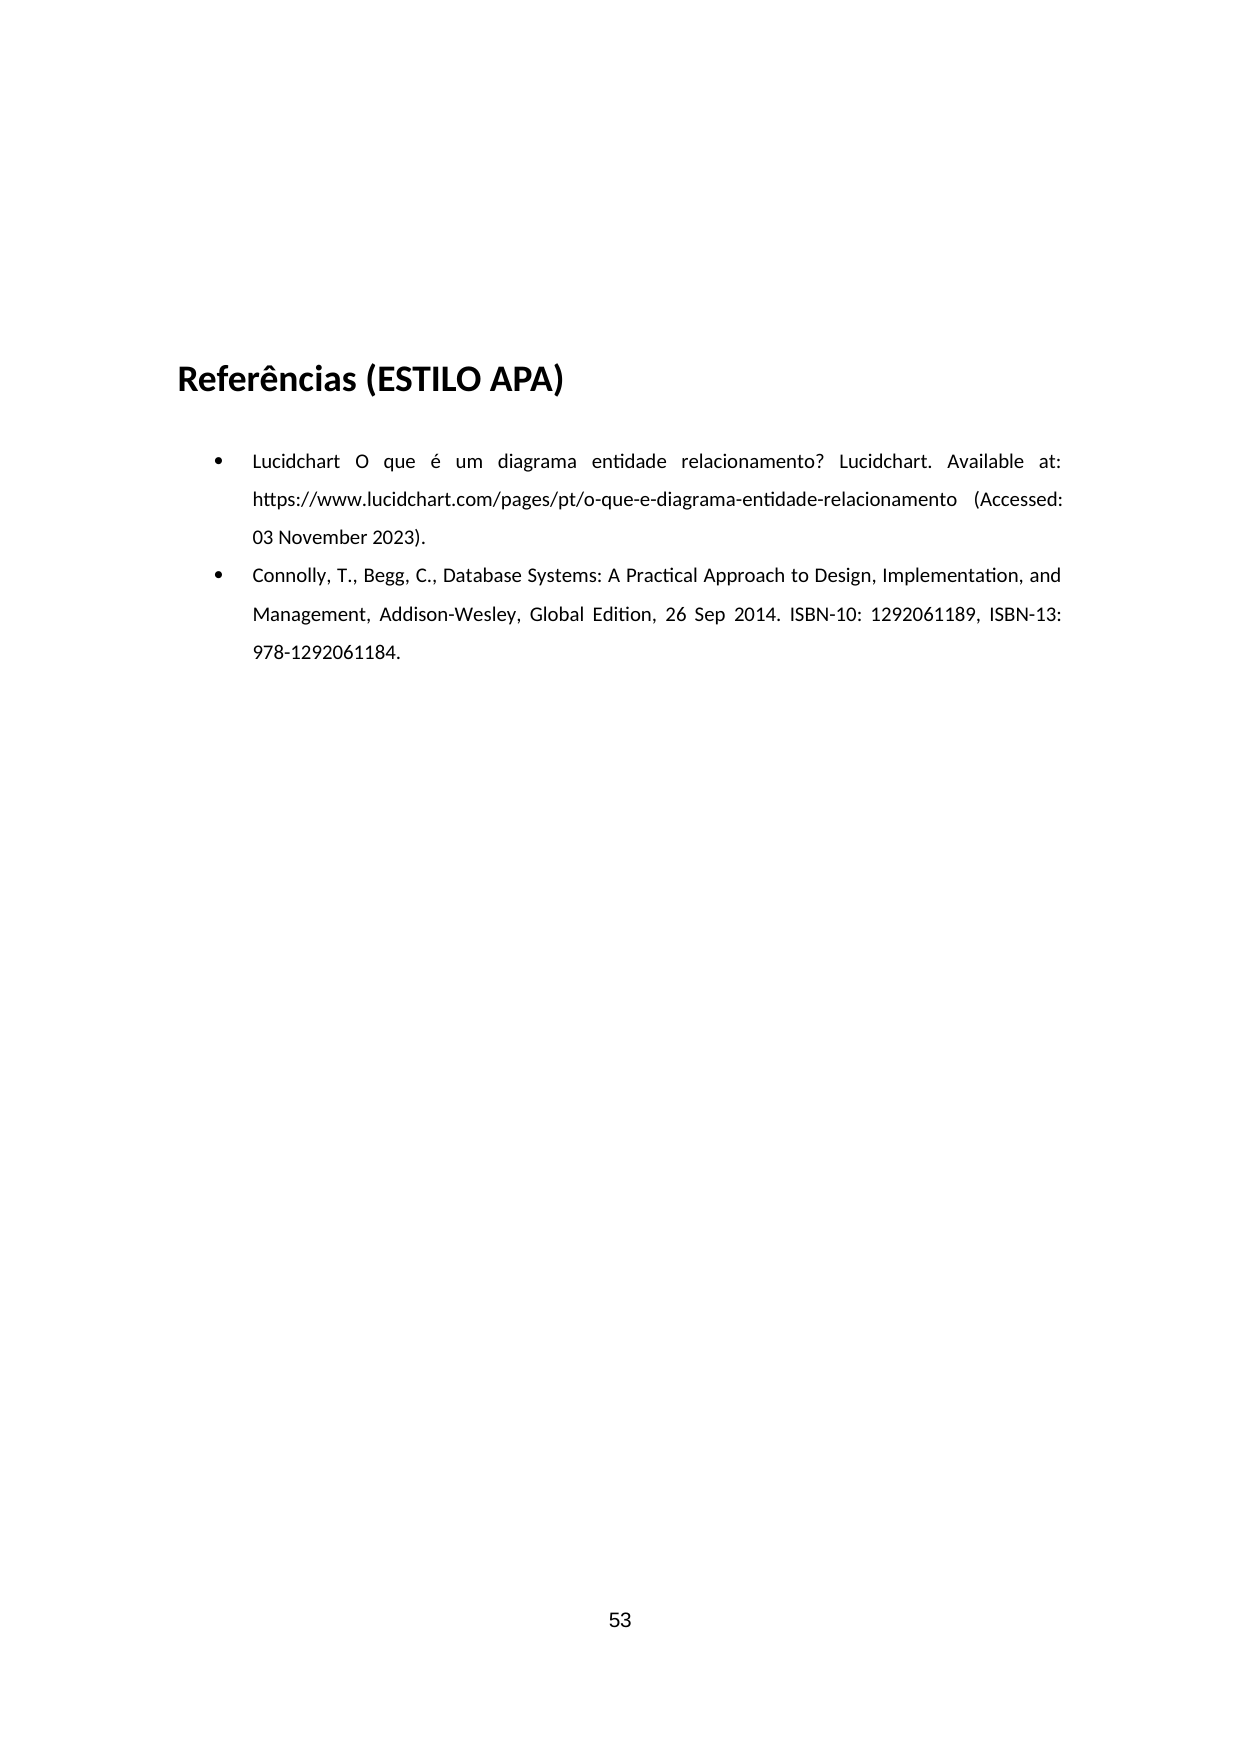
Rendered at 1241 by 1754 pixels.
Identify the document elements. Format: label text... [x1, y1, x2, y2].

list Lucidchart O que é um diagrama entidade relacionamento? Lucidchart. Available at: https://www.lucidchart.com/pages/pt/o-que-e-diagrama-entidade-relacionamento (Accessed: 03 November 2023). [215, 448, 1063, 550]
list Connolly, T., Begg, C., Database Systems: A Practical Approach to Design, Implementation, and Management, Addison-Wesley, Global Edition, 26 Sep 2014. ISBN-10: 1292061189, ISBN-13: 978-1292061184. [215, 563, 1063, 664]
text Referências (ESTILO APA) [177, 354, 1063, 400]
